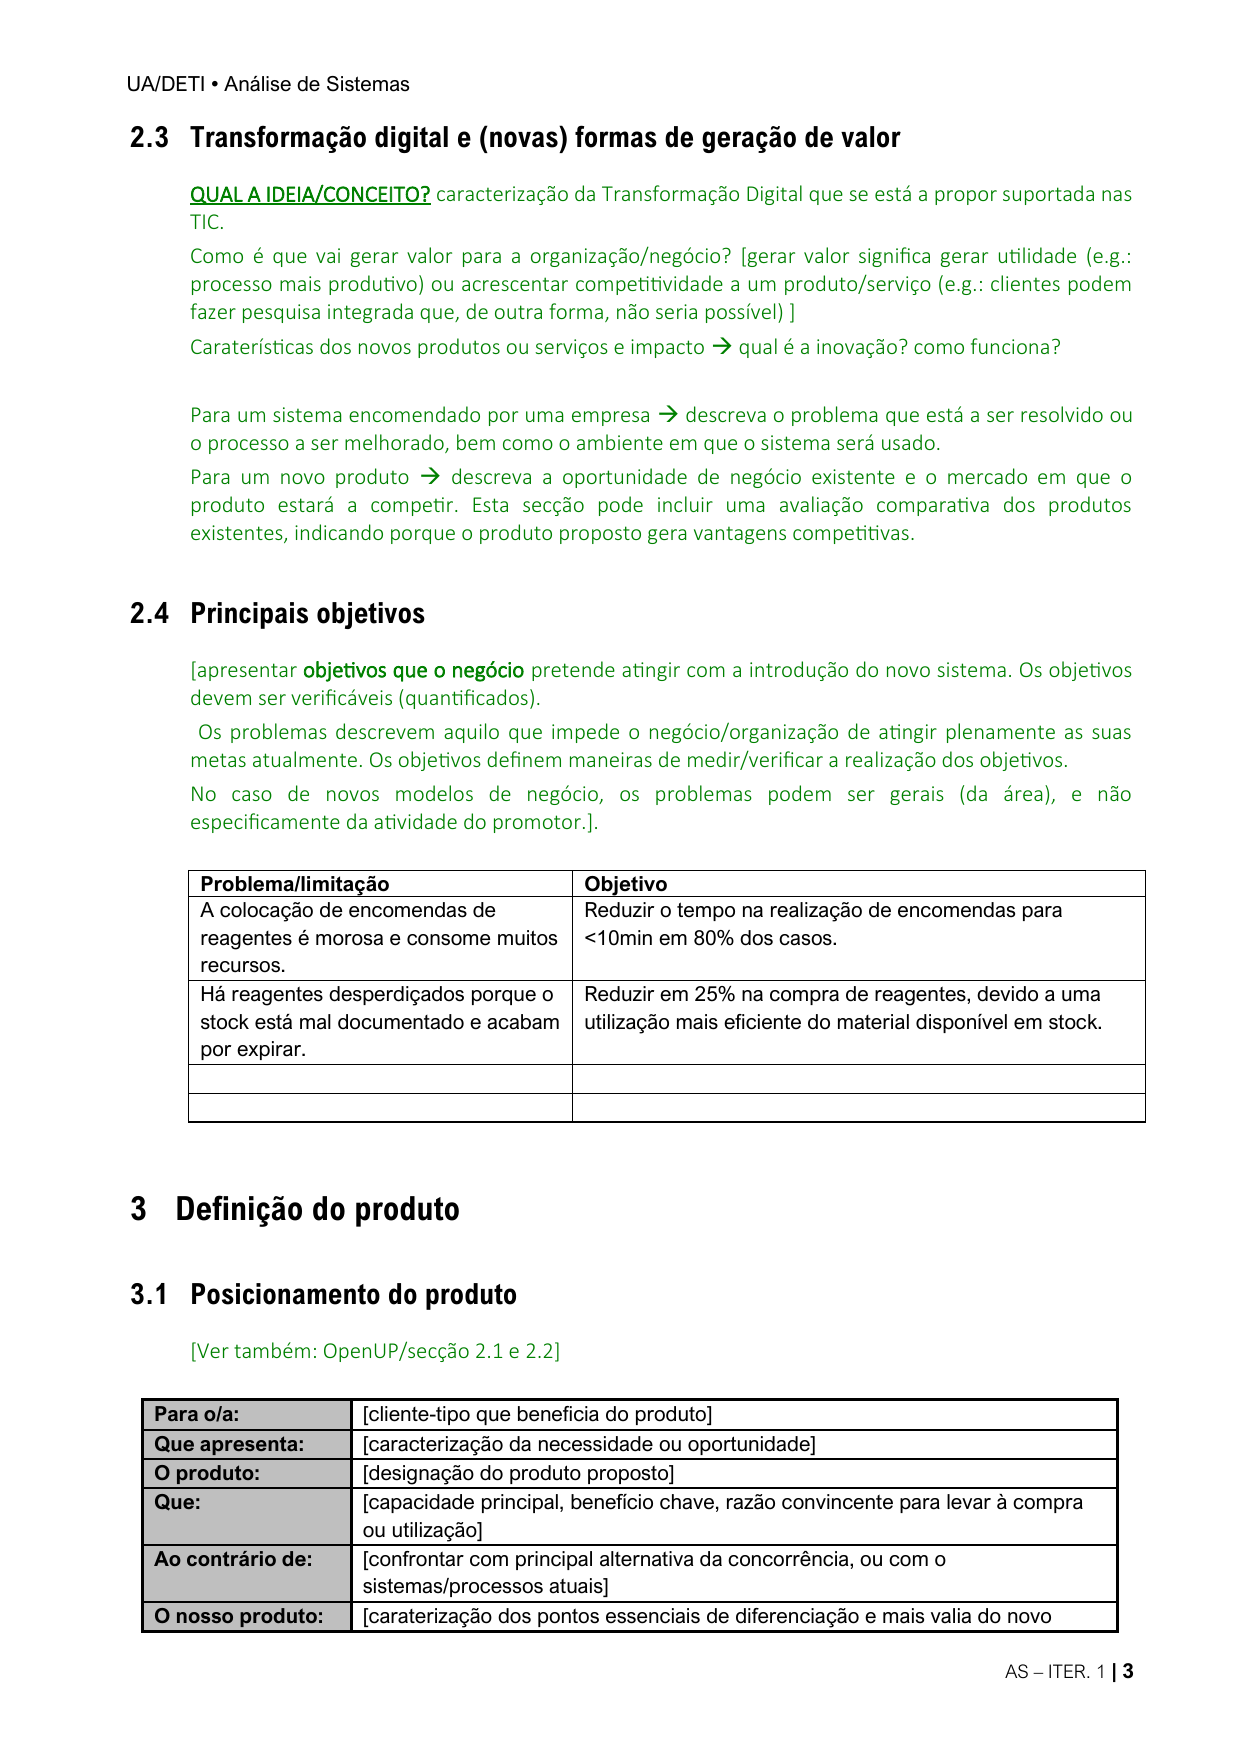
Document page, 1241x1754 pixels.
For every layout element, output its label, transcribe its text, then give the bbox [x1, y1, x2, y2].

table_cell A colocação de encomendas de reagentes é morosa e consome muitos recursos. [189, 897, 572, 980]
text Caraterísticas dos novos produtos ou serviços e impacto à qual é a inovação? como funciona? [190, 332, 1134, 360]
table_cell [confrontar com principal alternativa da concorrência, ou com o sistemas/processos atuais] [353, 1546, 1116, 1601]
table_cell [189, 1065, 572, 1093]
table_cell [573, 1094, 1145, 1121]
table_header Problema/limitação [189, 871, 572, 896]
table_cell Que apresenta: [144, 1431, 350, 1458]
subtitle Posicionamento do produto [130, 1278, 1075, 1311]
table_cell Há reagentes desperdiçados porque o stock está mal documentado e acabam por expirar. [189, 981, 572, 1064]
table_header Para o/a: [144, 1401, 350, 1429]
table_cell [designação do produto proposto] [353, 1460, 1116, 1487]
subtitle Principais objetivos [130, 597, 1075, 630]
subtitle Transformação digital e (novas) formas de geração de valor [130, 121, 1075, 154]
table_cell [capacidade principal, benefício chave, razão convincente para levar à compra ou utilização] [353, 1489, 1116, 1544]
text No caso de novos modelos de negócio, os problemas podem ser gerais (da área), e não especificamente da atividade do promotor.]. [190, 780, 1134, 836]
text Os problemas descrevem aquilo que impede o negócio/organização de atingir plenamente as suas metas atualmente. Os objetivos definem maneiras de medir/verificar a realização dos objetivos. [190, 717, 1134, 773]
text QUAL A IDEIA/CONCEITO? caracterização da Transformação Digital que se está a propor suportada nas TIC. [190, 179, 1134, 236]
text Para um sistema encomendado por uma empresa à descreva o problema que está a ser resolvido ou o processo a ser melhorado, bem como o ambiente em que o sistema será usado. [190, 400, 1134, 456]
table_cell Reduzir o tempo na realização de encomendas para <10min em 80% dos casos. [573, 897, 1145, 980]
table_cell Que: [144, 1489, 350, 1544]
table_cell O nosso produto: [144, 1603, 350, 1630]
text [Ver também: OpenUP/secção 2.1 e 2.2] [190, 1336, 1134, 1364]
table_cell Reduzir em 25% na compra de reagentes, devido a uma utilização mais eficiente do material disponível em stock. [573, 981, 1145, 1064]
table_cell [189, 1094, 572, 1121]
text Como é que vai gerar valor para a organização/negócio? [gerar valor significa gerar utilidade (e.g.: processo mais produtivo) ou acrescentar competitividade a um produto/serviço (e.g.: clientes podem fazer pesquisa integrada que, de outra forma, não seria possível) ] [190, 242, 1134, 326]
table_cell Ao contrário de: [144, 1546, 350, 1601]
table_cell [573, 1065, 1145, 1093]
table_header [cliente-tipo que beneficia do produto] [353, 1401, 1116, 1429]
subtitle Definição do produto [130, 1188, 1134, 1228]
text [apresentar objetivos que o negócio pretende atingir com a introdução do novo sistema. Os objetivos devem ser verificáveis (quantificados). [190, 655, 1134, 711]
table_cell [caracterização da necessidade ou oportunidade] [353, 1431, 1116, 1458]
table_cell [caraterização dos pontos essenciais de diferenciação e mais valia do novo produto] [353, 1603, 1116, 1630]
table_header Objetivo [573, 871, 1145, 896]
text Para um novo produto à descreva a oportunidade de negócio existente e o mercado em que o produto estará a competir. Esta secção pode incluir uma avaliação comparativa dos produtos existentes, indicando porque o produto proposto gera vantagens competitivas. [190, 463, 1134, 547]
table_cell O produto: [144, 1460, 350, 1487]
